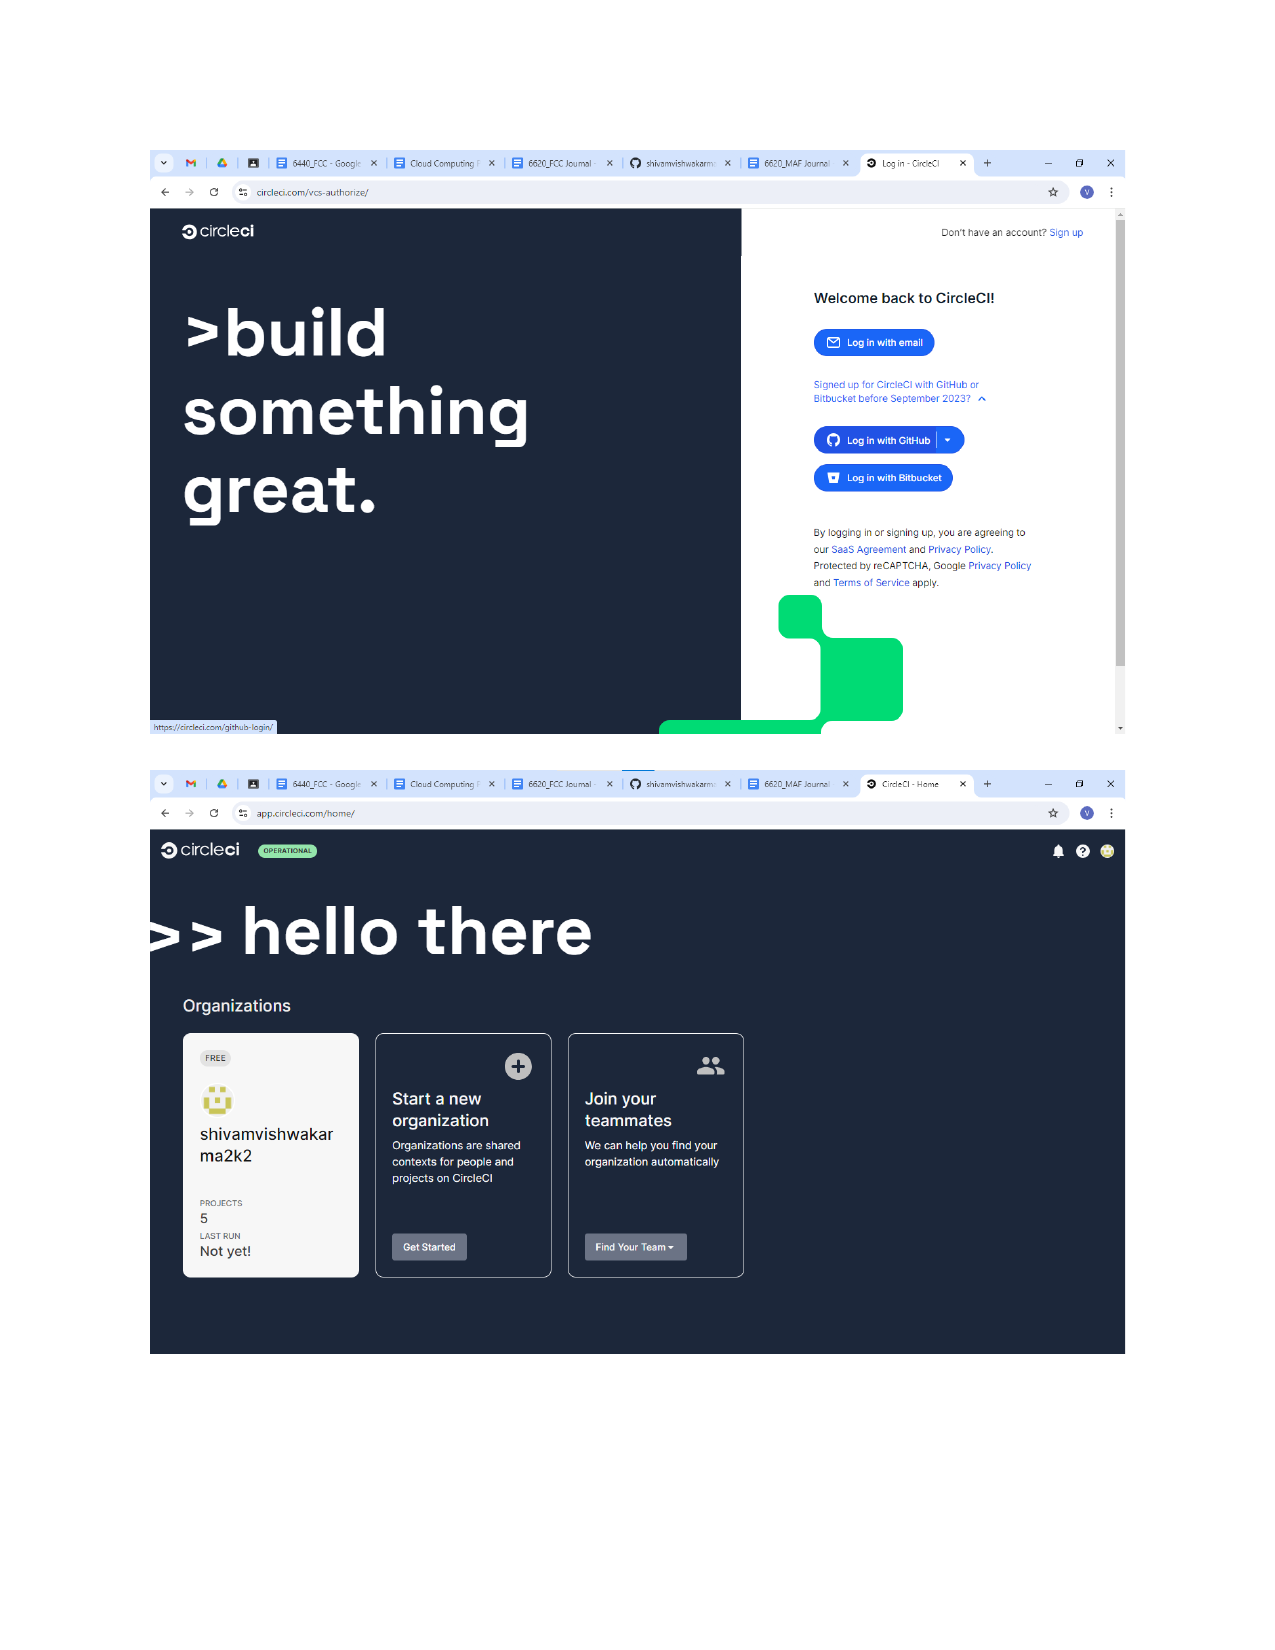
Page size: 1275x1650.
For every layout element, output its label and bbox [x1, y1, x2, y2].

picture [150, 150, 1125, 734]
picture [150, 770, 1125, 1354]
